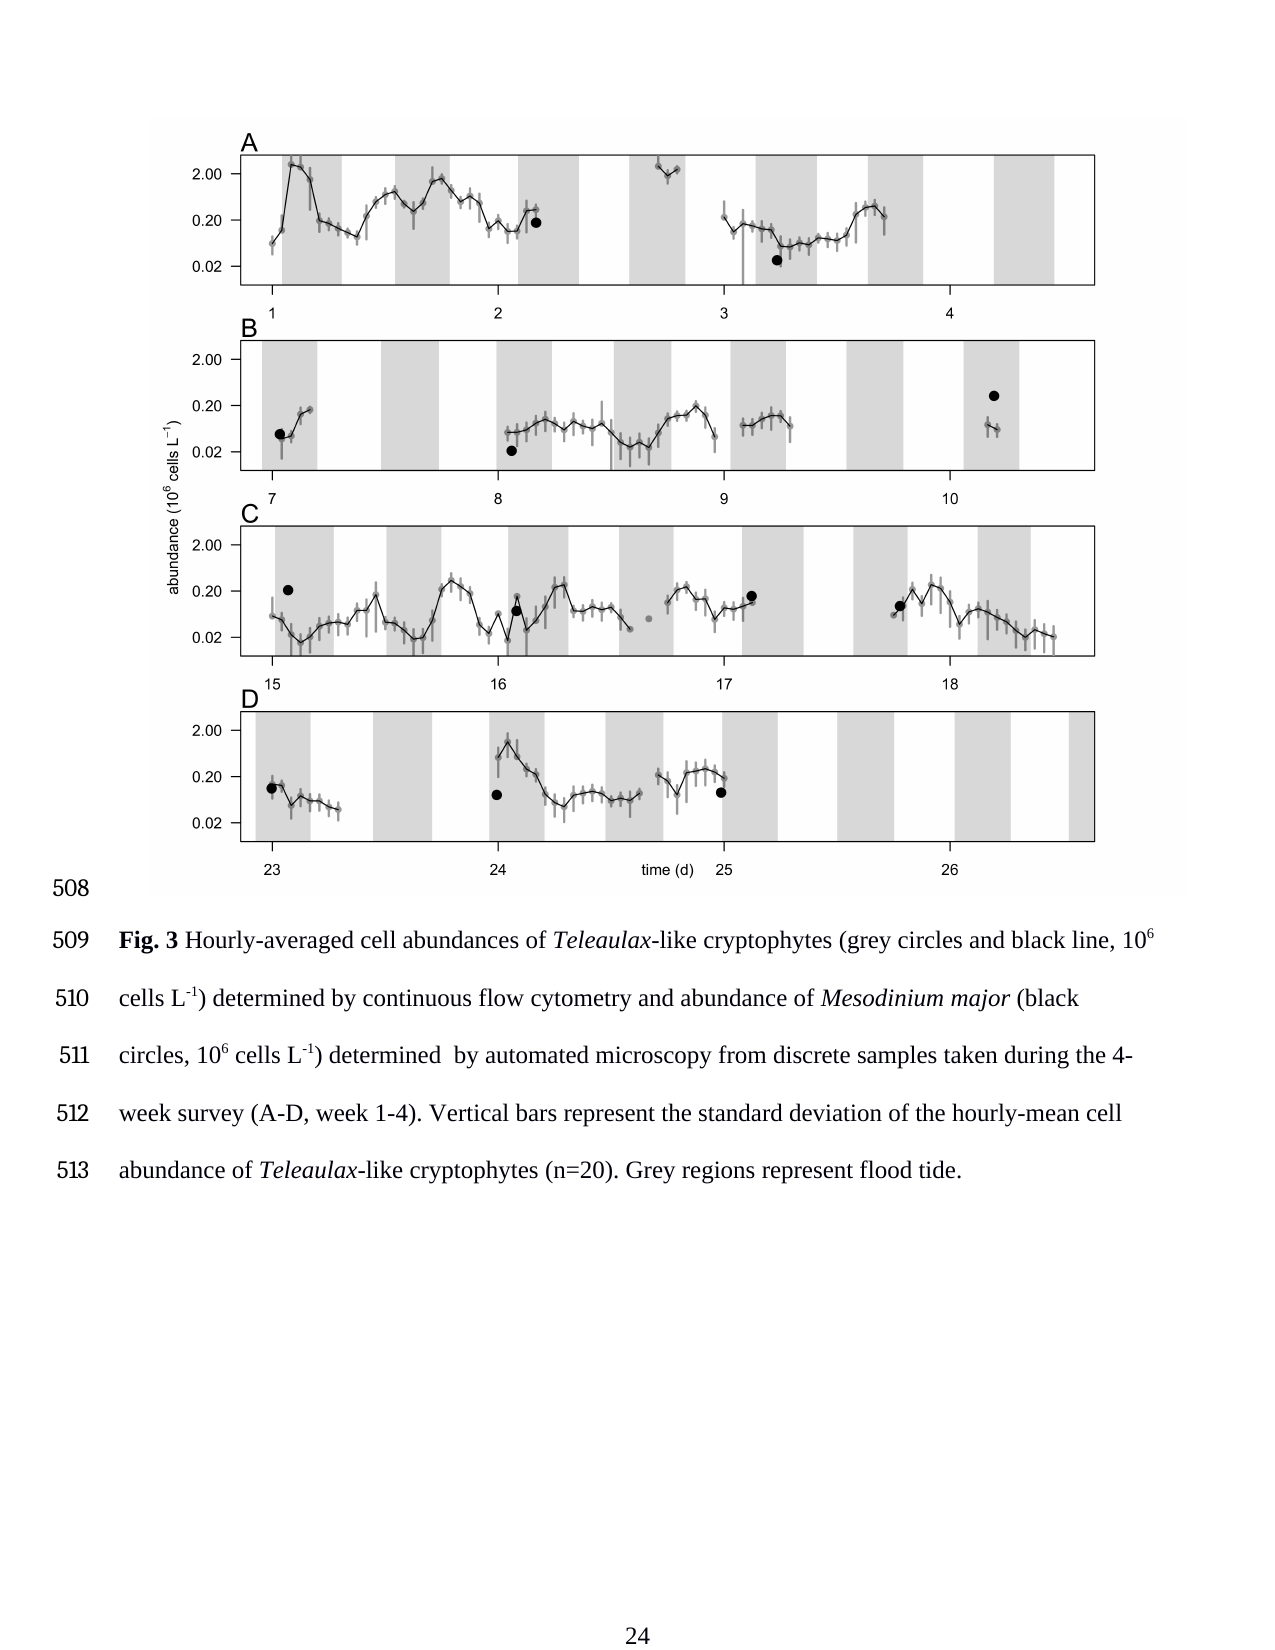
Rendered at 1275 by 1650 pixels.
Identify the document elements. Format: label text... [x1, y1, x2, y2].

picture [148, 118, 1187, 897]
